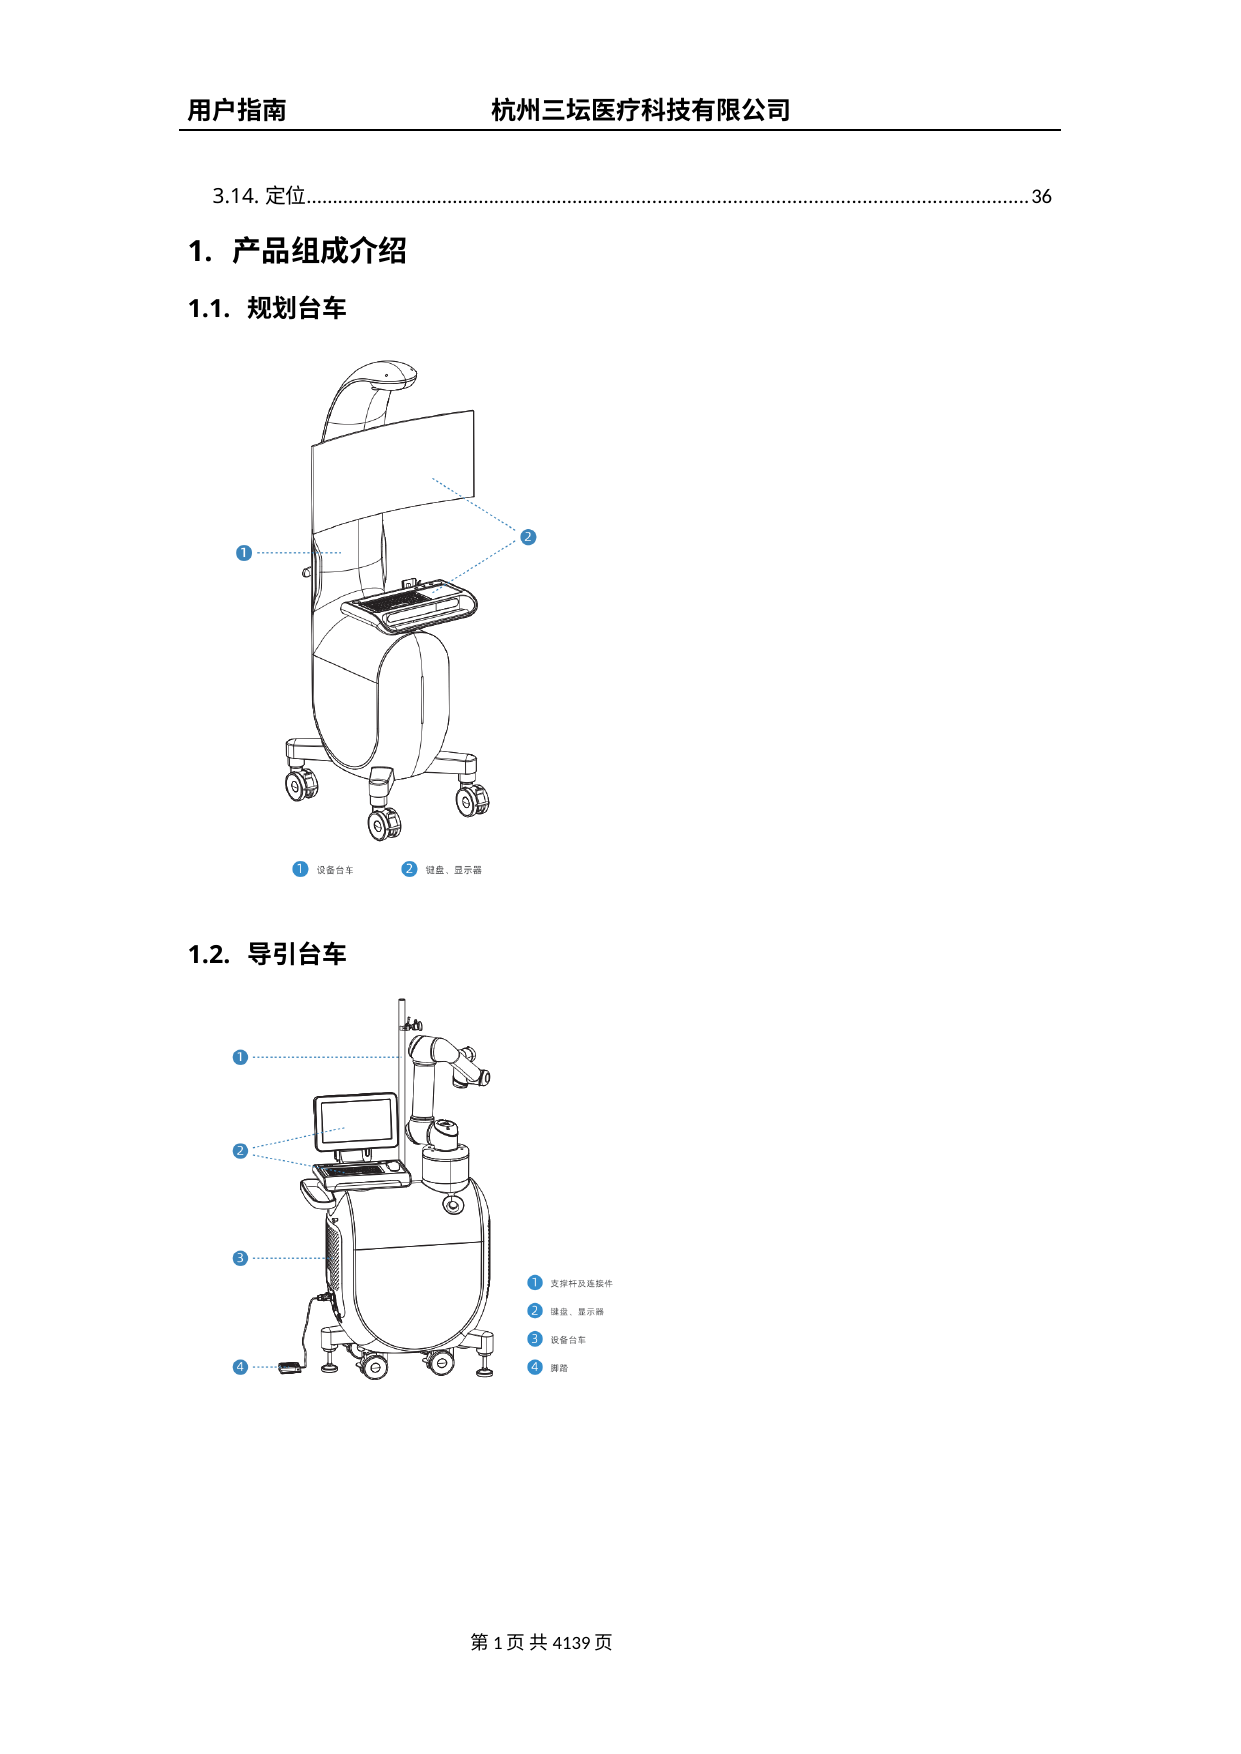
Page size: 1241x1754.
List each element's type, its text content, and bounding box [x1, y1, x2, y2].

subtitle 产品组成介绍 [187, 226, 1053, 271]
picture [187, 343, 561, 883]
subtitle 规划台车 [187, 285, 1053, 329]
text 3.14. 定位 36 [212, 172, 1053, 216]
picture [187, 989, 623, 1393]
subtitle 导引台车 [187, 931, 1053, 975]
